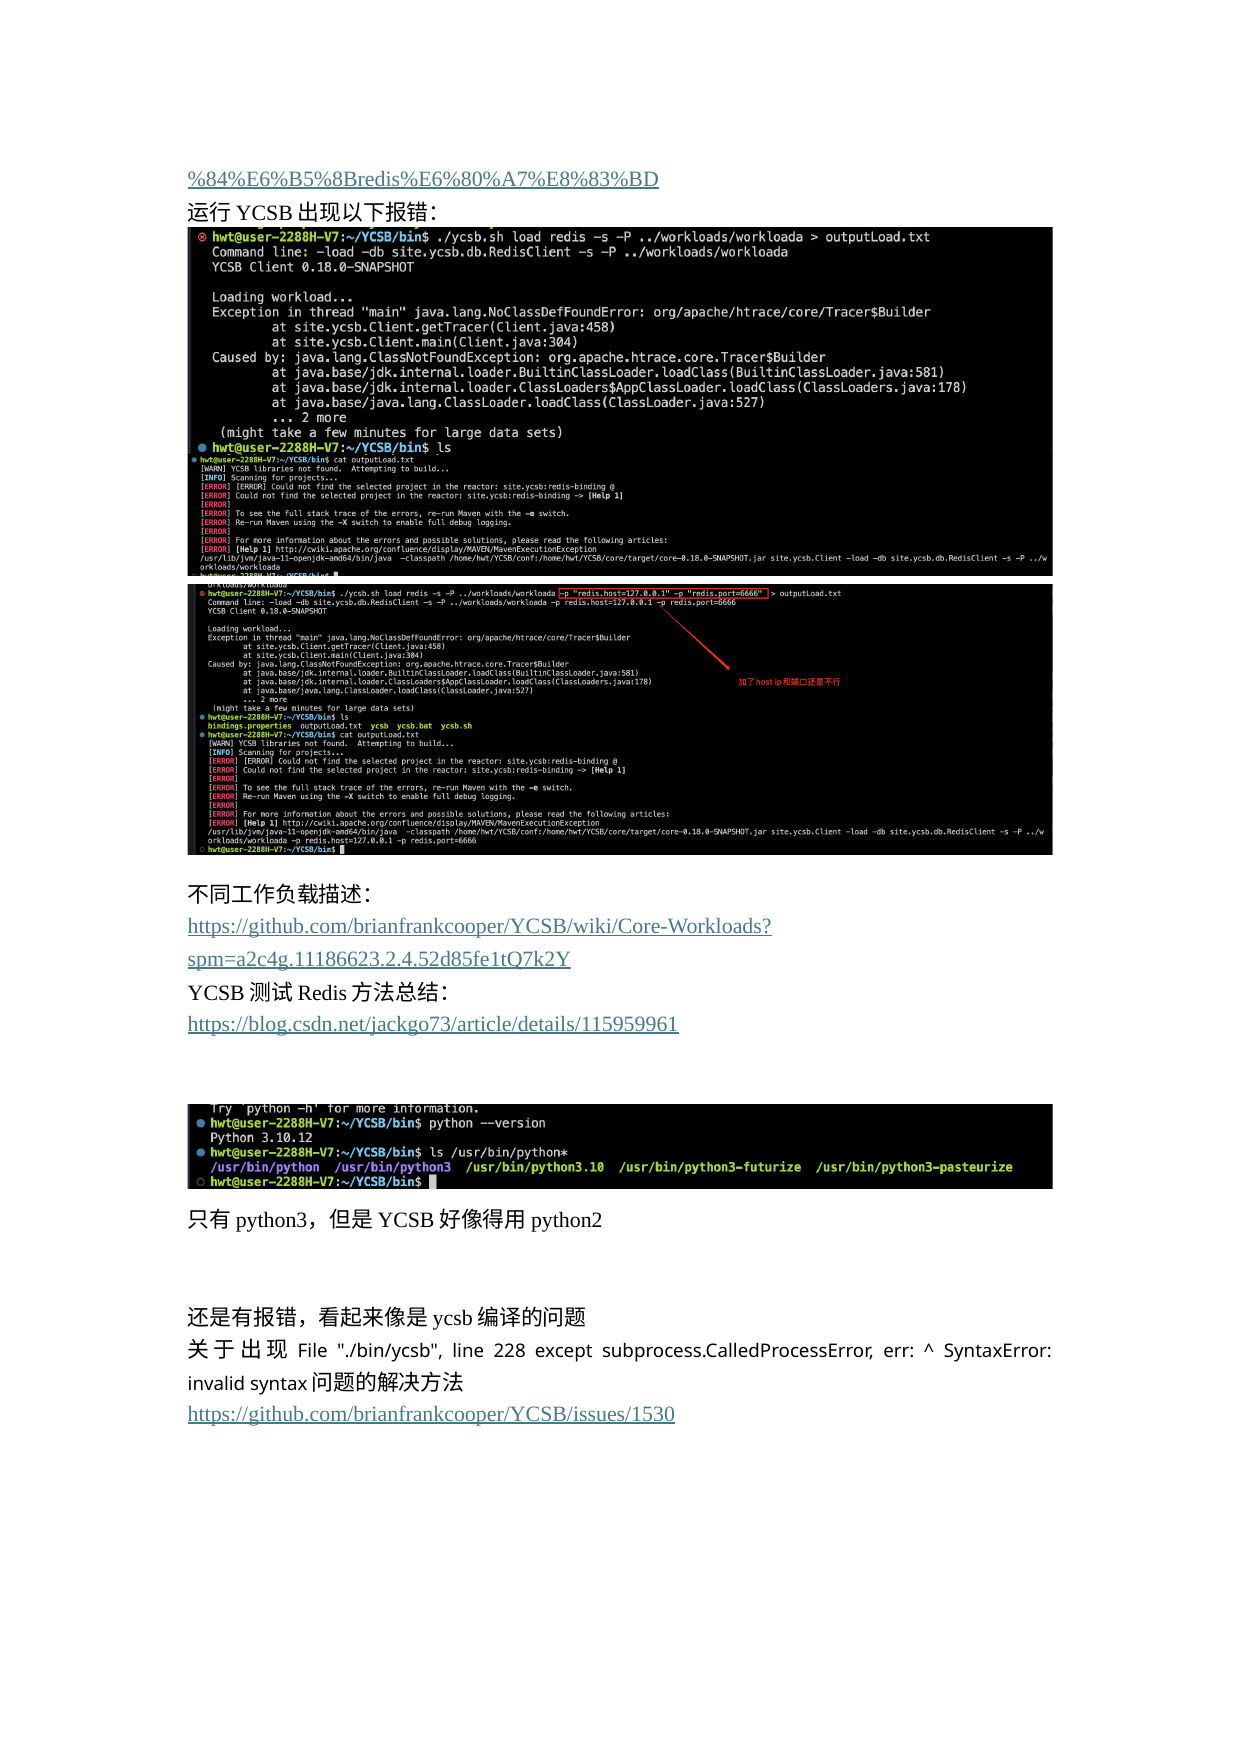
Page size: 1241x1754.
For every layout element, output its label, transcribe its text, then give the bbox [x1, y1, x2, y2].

text YCSB测试Redis方法总结： [187, 974, 1053, 1007]
text 运行YCSB出现以下报错： [187, 194, 1053, 227]
text https://github.com/brianfrankcooper/YCSB/wiki/Core-Workloads?spm=a2c4g.11186623.2.4.52d85fe1tQ7k2Y [187, 909, 1053, 974]
picture [187, 227, 1053, 576]
picture [187, 584, 1053, 855]
text https://blog.csdn.net/jackgo73/article/details/115959961 [187, 1007, 1053, 1039]
text 关于出现File "./bin/ycsb", line 228 except subprocess.CalledProcessError, err: ^ SyntaxError: invalid syntax问题的解决方法 [187, 1332, 1053, 1397]
picture [187, 1104, 1053, 1189]
text 不同工作负载描述： [187, 877, 1053, 909]
text https://github.com/brianfrankcooper/YCSB/issues/1530 [187, 1397, 1053, 1429]
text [187, 162, 1053, 194]
text 只有python3，但是YCSB好像得用python2 [187, 1202, 1053, 1234]
text 还是有报错，看起来像是ycsb编译的问题 [187, 1299, 1053, 1332]
